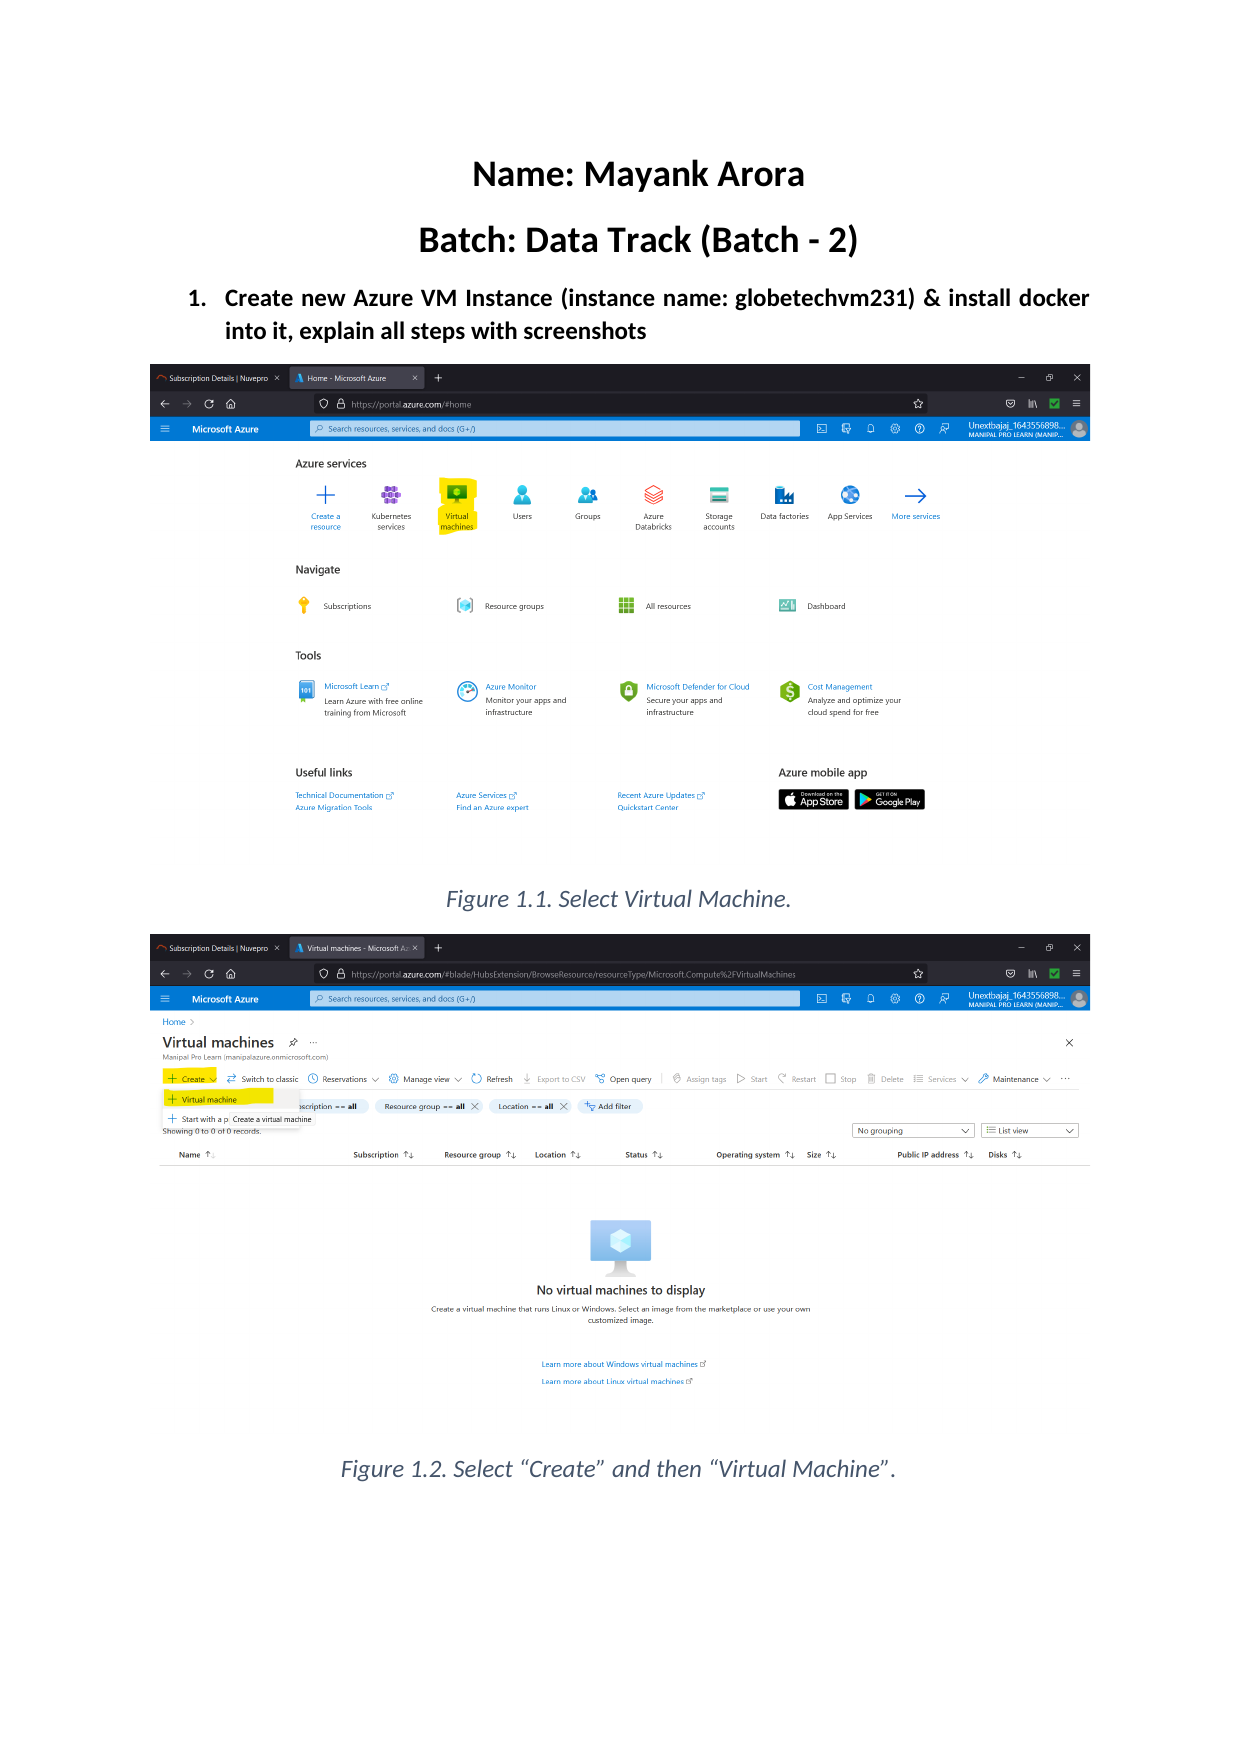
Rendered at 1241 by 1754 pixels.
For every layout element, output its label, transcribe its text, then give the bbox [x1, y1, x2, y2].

text Figure 1.1. Select Virtual Machine. [150, 883, 1090, 914]
picture [150, 364, 1091, 865]
text Name: Mayank Arora [187, 150, 1090, 196]
picture [150, 934, 1091, 1434]
list Create new Azure VM Instance (instance name: globetechvm231) & install docker into it, explain all steps with screenshots [187, 282, 1090, 346]
text Batch: Data Track (Batch - 2) [187, 216, 1090, 262]
text Figure 1.2. Select “Create” and then “Virtual Machine”. [150, 1453, 1090, 1483]
